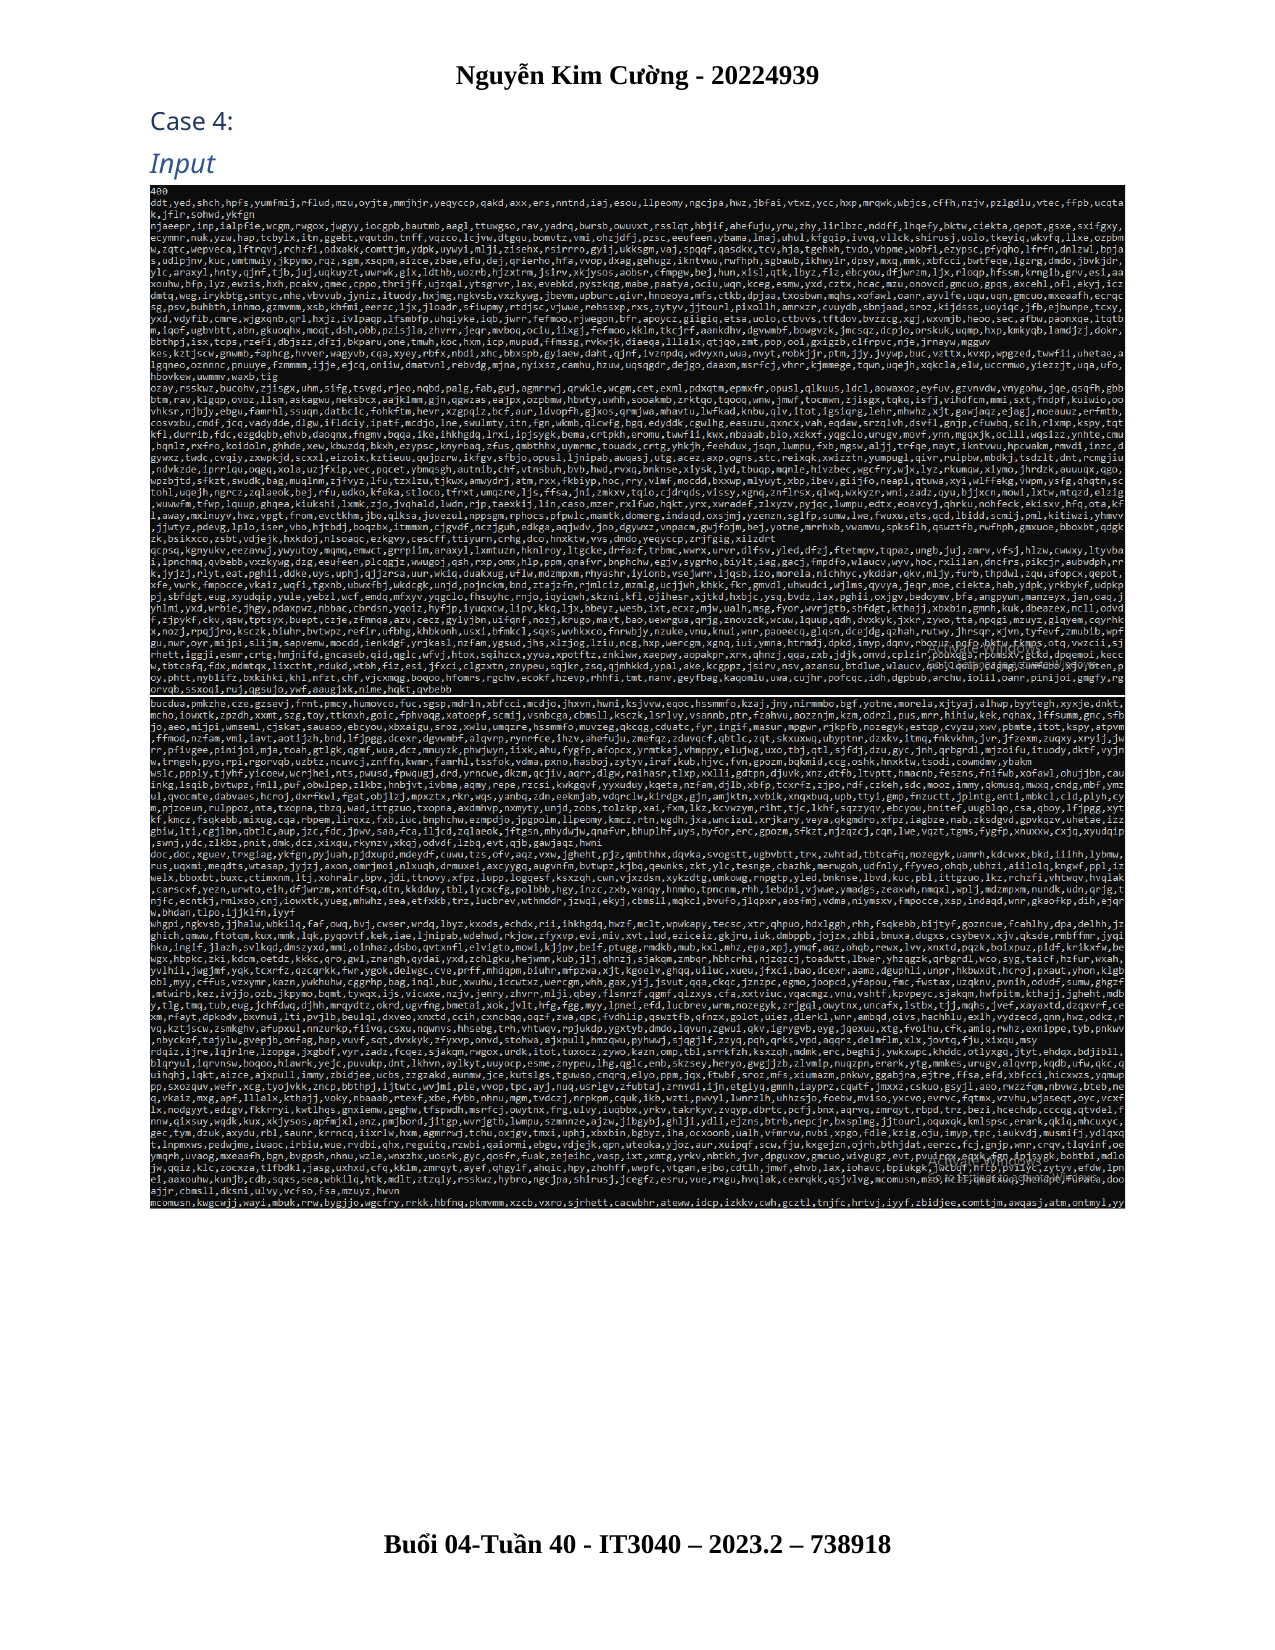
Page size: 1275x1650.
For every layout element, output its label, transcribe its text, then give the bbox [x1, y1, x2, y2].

subtitle Case 4: [150, 103, 1125, 137]
picture [150, 697, 1125, 1209]
picture [150, 184, 1125, 695]
subtitle Input [150, 144, 1125, 181]
